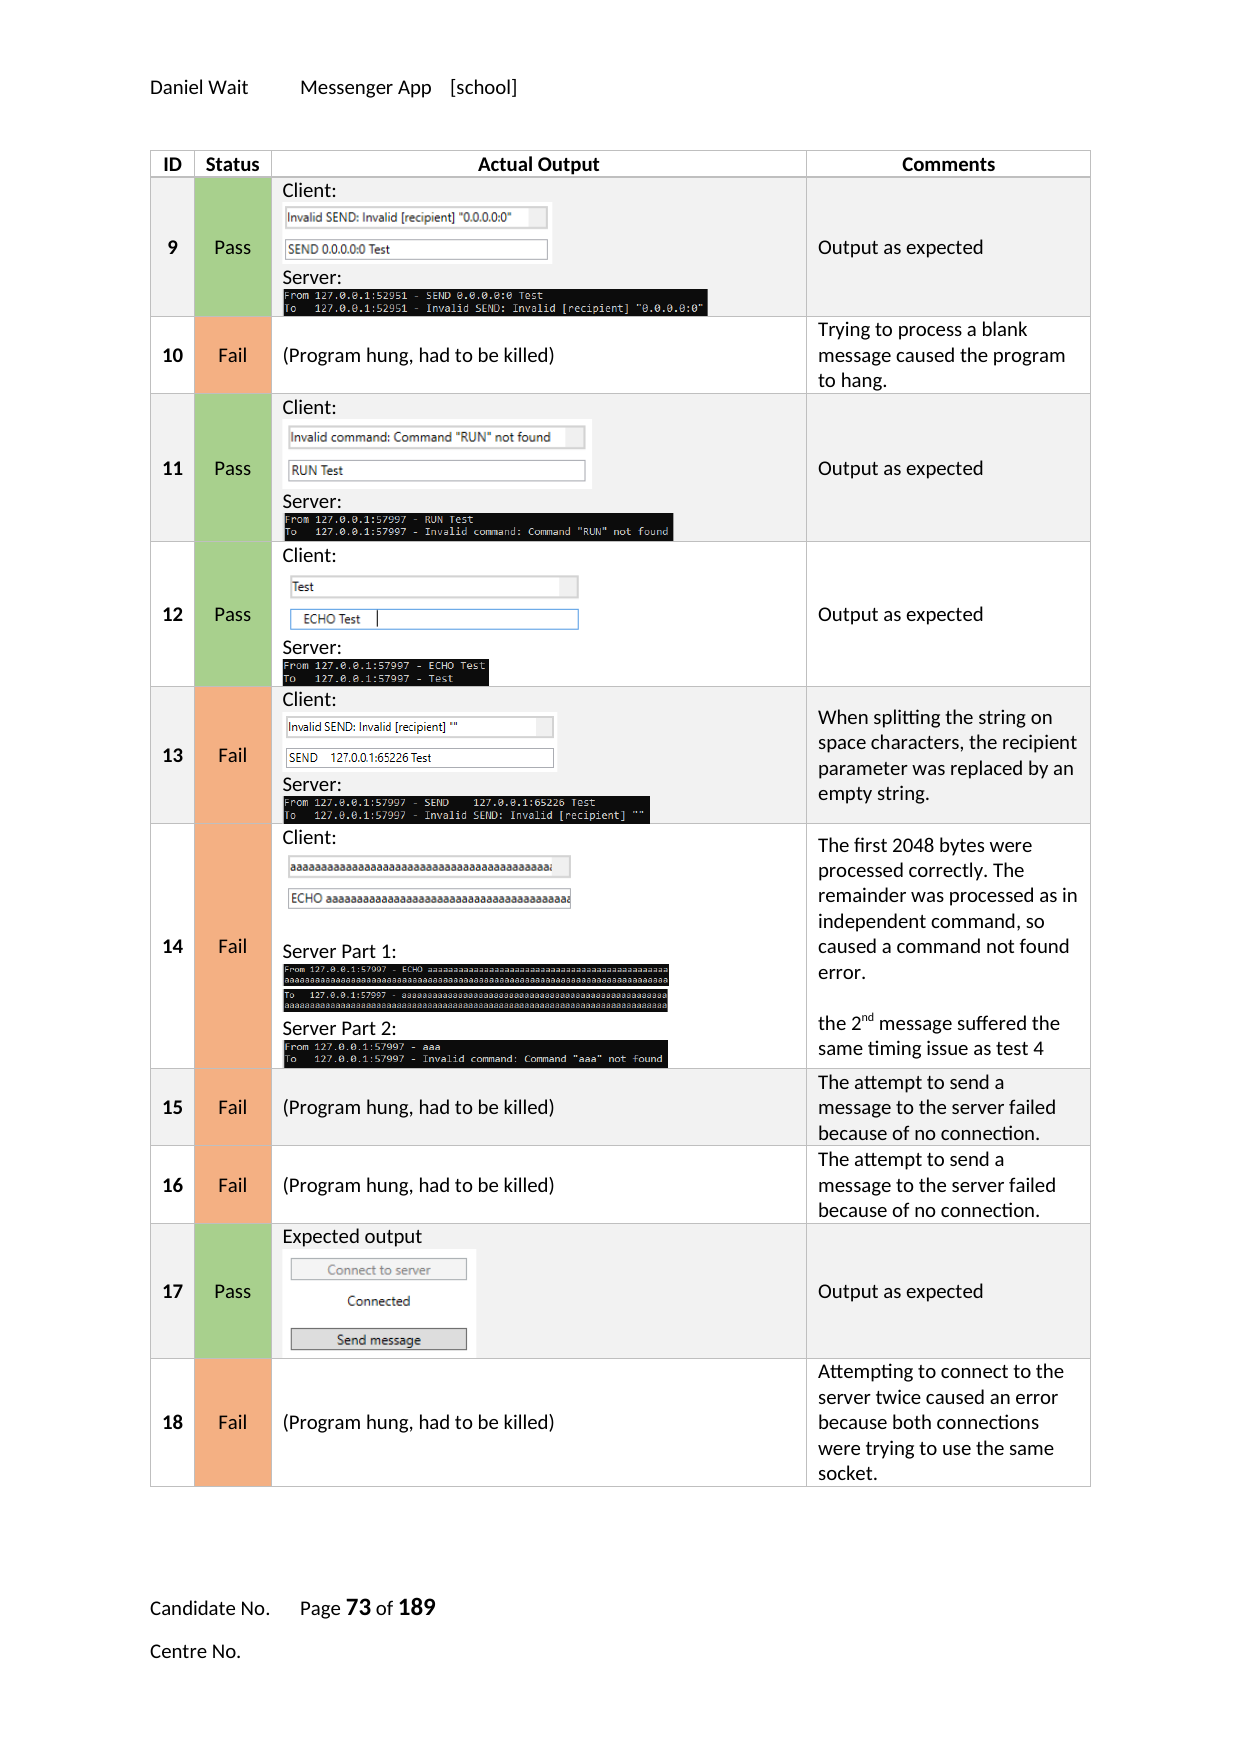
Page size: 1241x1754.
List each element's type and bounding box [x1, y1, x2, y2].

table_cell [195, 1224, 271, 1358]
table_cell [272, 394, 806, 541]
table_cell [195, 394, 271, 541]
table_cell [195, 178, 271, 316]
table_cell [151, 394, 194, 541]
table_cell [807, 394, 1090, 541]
picture [282, 1040, 668, 1068]
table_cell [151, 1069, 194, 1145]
picture [282, 796, 650, 824]
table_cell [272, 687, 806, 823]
picture [282, 989, 668, 1012]
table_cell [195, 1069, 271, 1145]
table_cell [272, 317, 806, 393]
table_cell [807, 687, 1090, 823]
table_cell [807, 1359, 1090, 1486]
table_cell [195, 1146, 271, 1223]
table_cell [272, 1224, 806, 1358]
picture [282, 659, 489, 686]
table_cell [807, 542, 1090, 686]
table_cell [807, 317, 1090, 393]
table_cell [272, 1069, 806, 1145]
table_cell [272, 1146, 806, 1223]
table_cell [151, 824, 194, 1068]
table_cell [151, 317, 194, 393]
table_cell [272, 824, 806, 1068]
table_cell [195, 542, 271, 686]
picture [282, 202, 553, 264]
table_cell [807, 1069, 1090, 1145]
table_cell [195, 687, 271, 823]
picture [282, 712, 558, 772]
picture [282, 419, 593, 489]
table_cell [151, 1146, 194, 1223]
picture [282, 849, 576, 914]
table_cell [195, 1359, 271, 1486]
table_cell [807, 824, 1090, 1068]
picture [282, 1249, 477, 1358]
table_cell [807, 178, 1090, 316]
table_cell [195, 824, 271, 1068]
picture [282, 964, 669, 986]
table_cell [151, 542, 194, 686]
picture [282, 289, 708, 316]
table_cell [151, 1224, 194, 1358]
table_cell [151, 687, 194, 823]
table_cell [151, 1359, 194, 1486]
picture [282, 513, 674, 541]
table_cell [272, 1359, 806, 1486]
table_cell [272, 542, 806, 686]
picture [282, 567, 586, 635]
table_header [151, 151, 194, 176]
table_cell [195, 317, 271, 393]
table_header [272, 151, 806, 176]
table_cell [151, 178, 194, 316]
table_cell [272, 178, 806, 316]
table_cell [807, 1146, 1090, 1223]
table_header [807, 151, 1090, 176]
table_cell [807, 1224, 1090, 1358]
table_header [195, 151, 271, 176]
